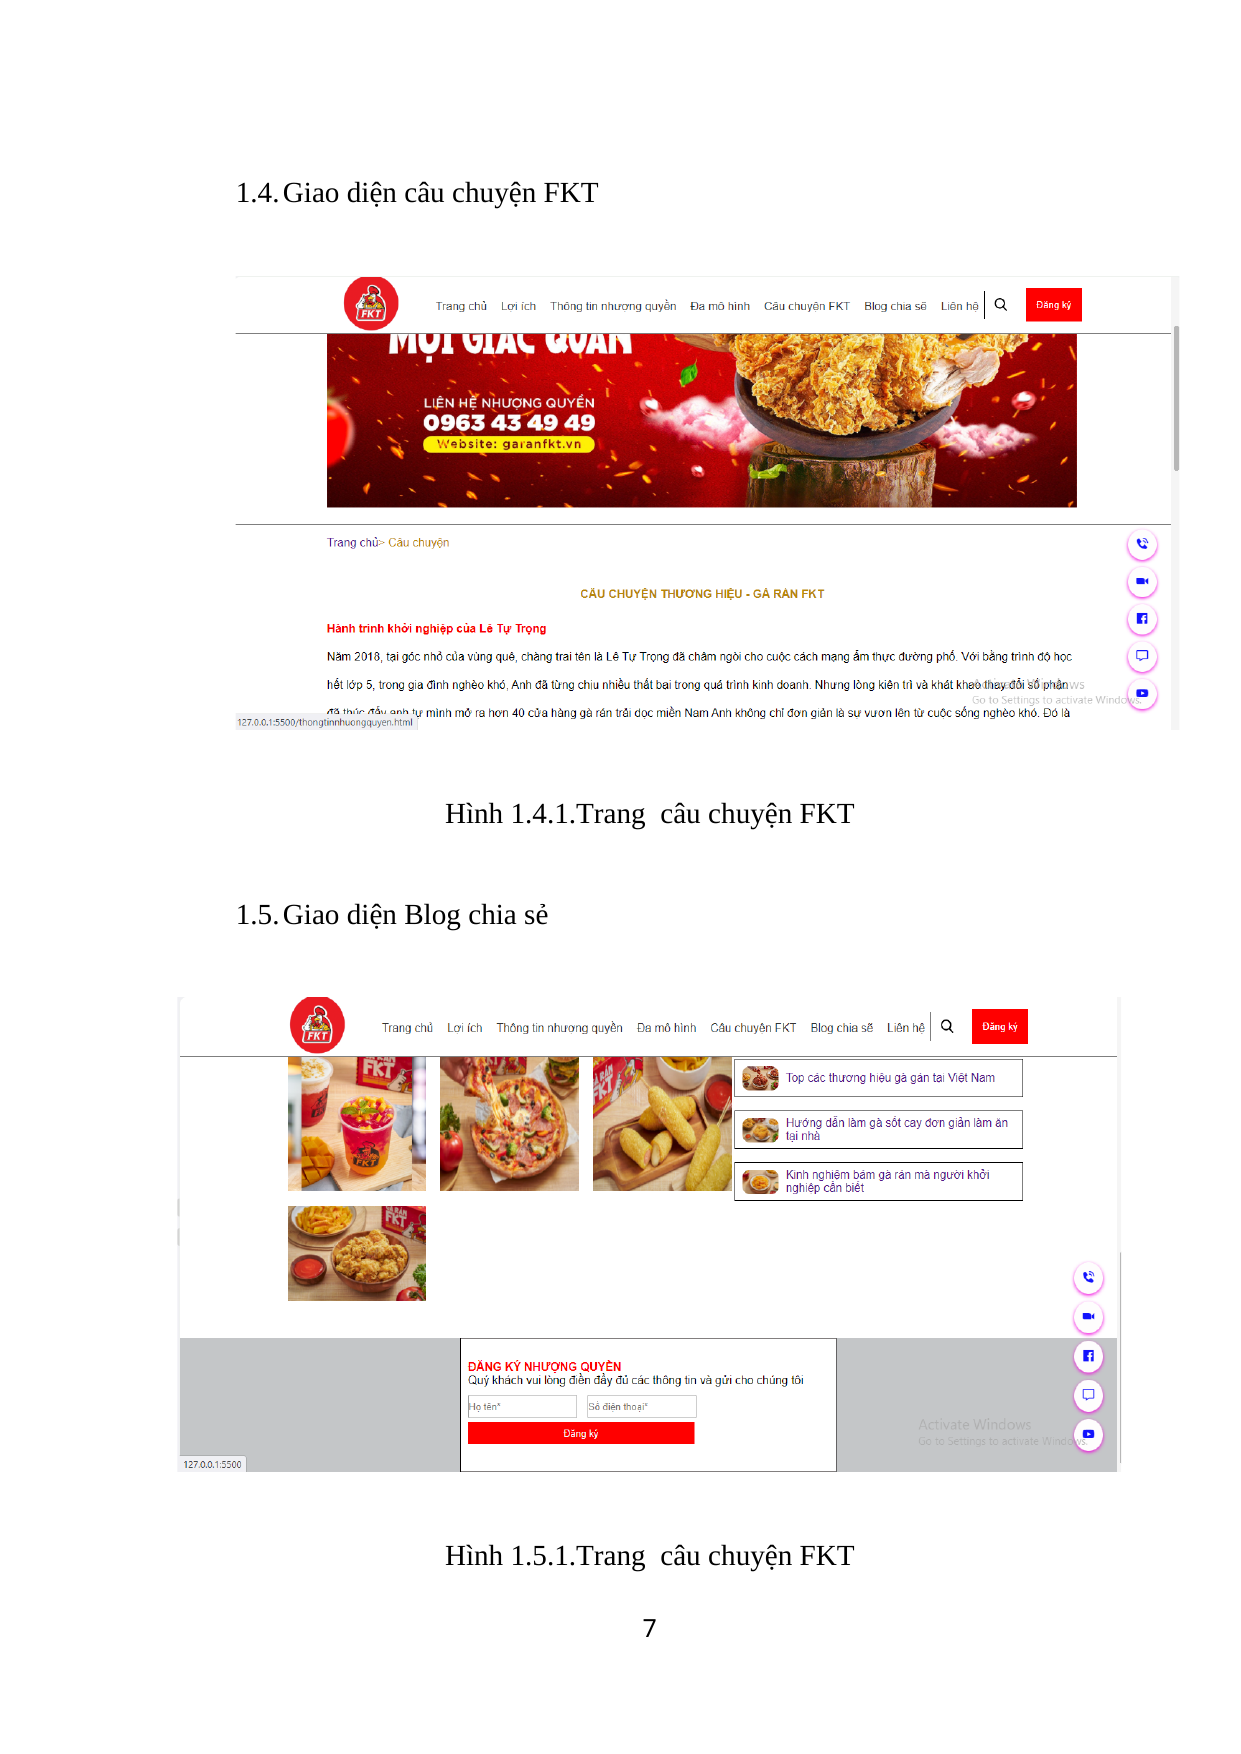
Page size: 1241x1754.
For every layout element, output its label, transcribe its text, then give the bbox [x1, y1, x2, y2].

list Giao diện câu chuyện FKT [236, 176, 1122, 209]
picture [235, 276, 1180, 730]
list Giao diện Blog chia sẻ [236, 897, 1122, 931]
picture [177, 997, 1122, 1472]
list Hình 1.4.1.Trang câu chuyện FKT [177, 797, 1122, 830]
list Hình 1.5.1.Trang câu chuyện FKT [177, 1538, 1122, 1572]
